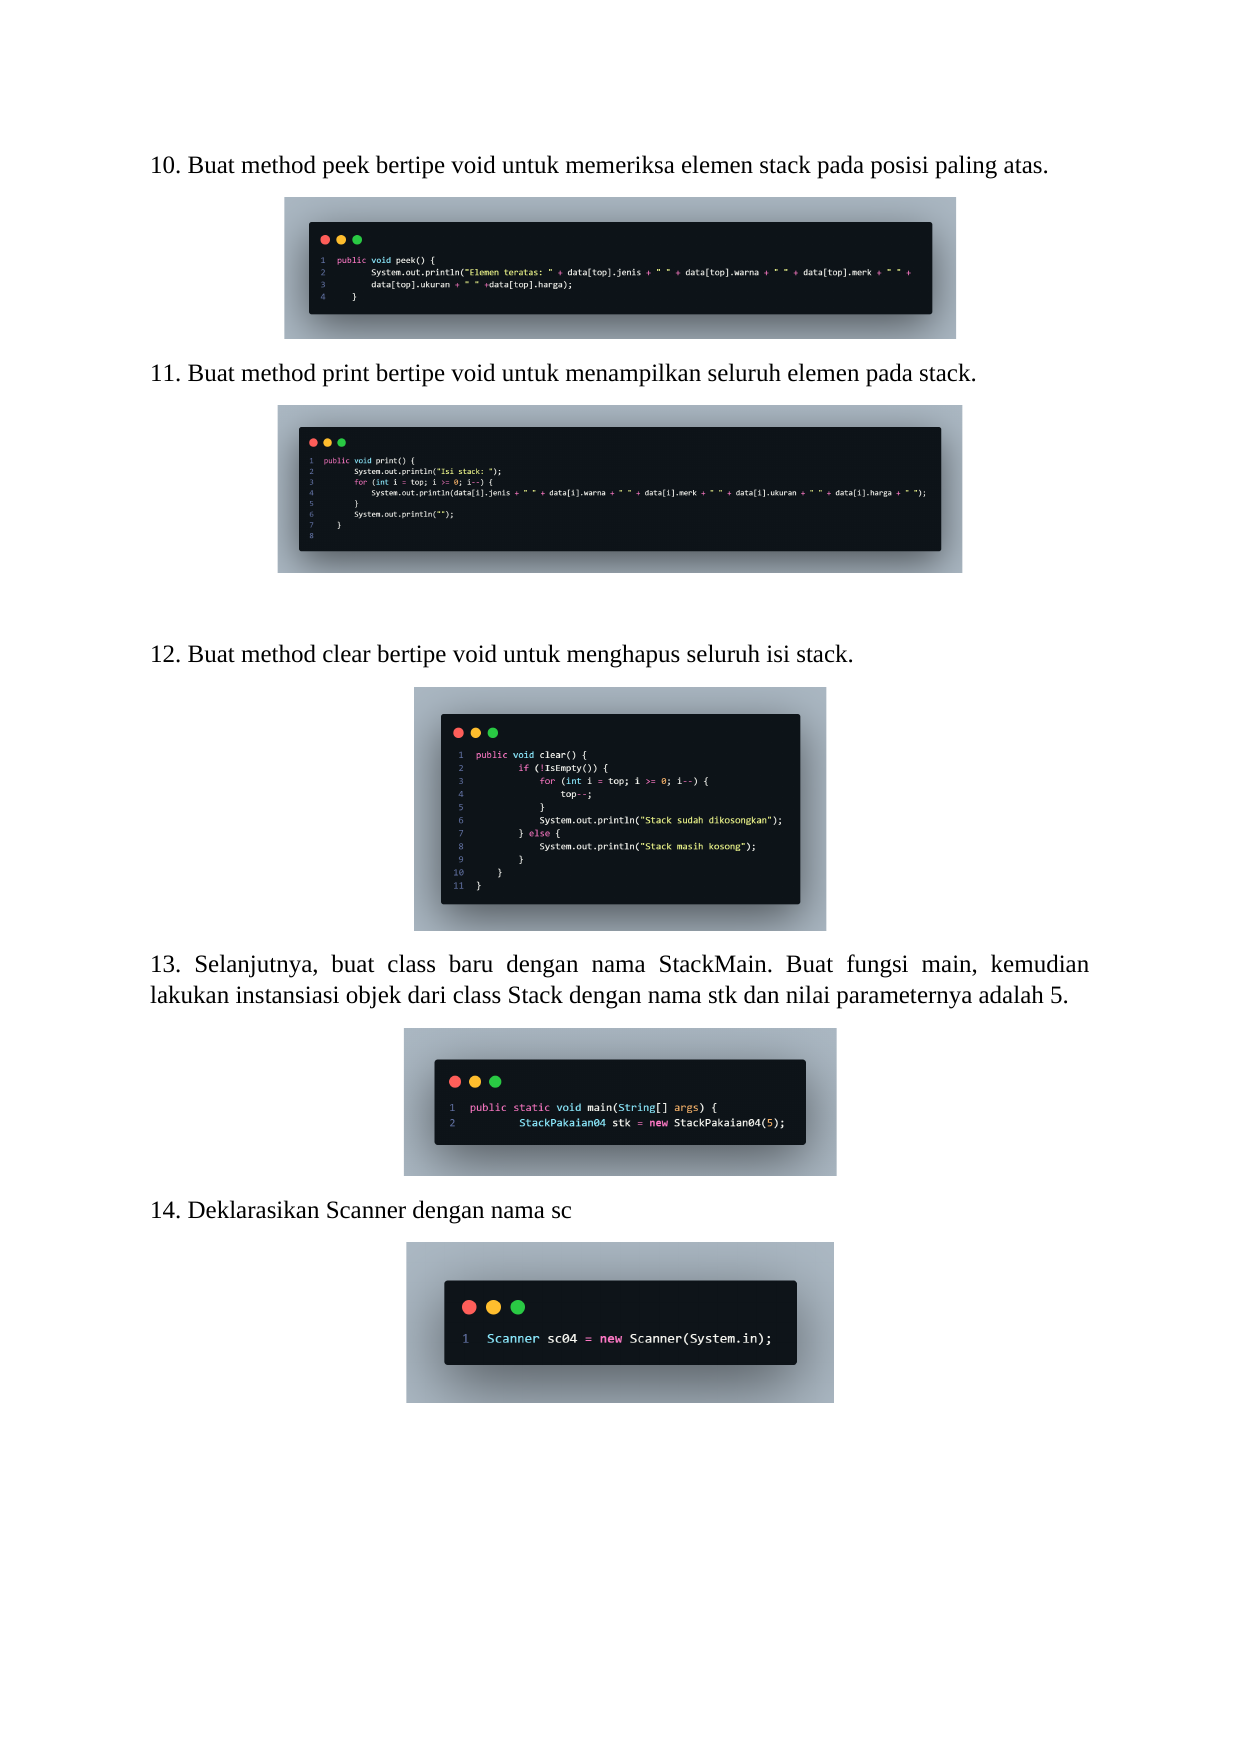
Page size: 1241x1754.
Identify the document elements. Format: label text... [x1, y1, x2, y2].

text 13. Selanjutnya, buat class baru dengan nama StackMain. Buat fungsi main, kemudian lakukan instansiasi objek dari class Stack dengan nama stk dan nilai parameternya adalah 5. [150, 949, 1090, 1009]
picture [284, 197, 957, 339]
picture [406, 1242, 834, 1403]
picture [403, 1028, 837, 1176]
text 11. Buat method print bertipe void untuk menampilkan seluruh elemen pada stack. [150, 358, 1090, 387]
picture [277, 405, 963, 573]
picture [414, 687, 827, 931]
text 10. Buat method peek bertipe void untuk memeriksa elemen stack pada posisi paling atas. [150, 150, 1090, 179]
text 12. Buat method clear bertipe void untuk menghapus seluruh isi stack. [150, 639, 1090, 668]
text 14. Deklarasikan Scanner dengan nama sc [150, 1195, 1090, 1223]
